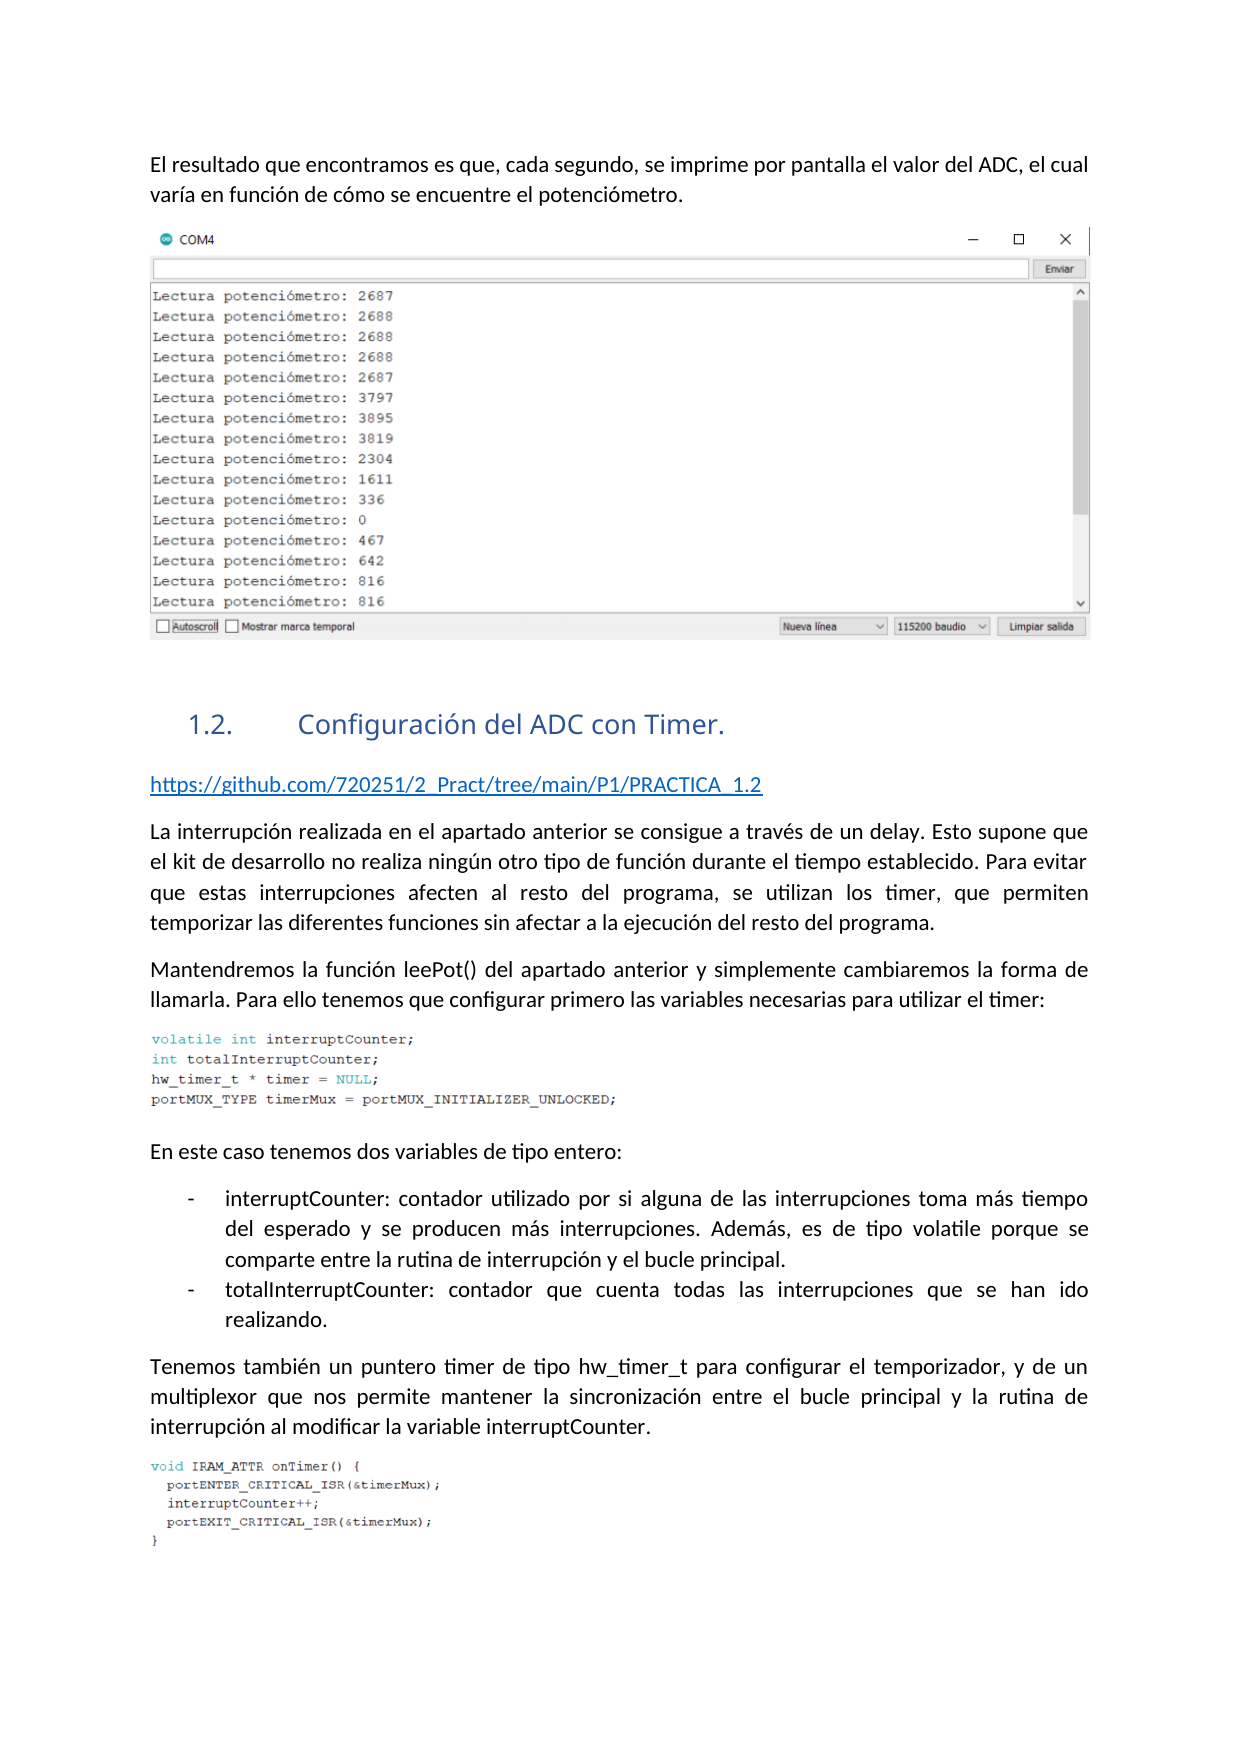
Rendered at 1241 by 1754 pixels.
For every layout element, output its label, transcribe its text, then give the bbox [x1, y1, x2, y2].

list interruptCounter: contador utilizado por si alguna de las interrupciones toma más tiempo del esperado y se producen más interrupciones. Además, es de tipo volatile porque se comparte entre la rutina de interrupción y el bucle principal. [187, 1184, 1090, 1273]
picture [150, 1459, 439, 1547]
text https://github.com/720251/2_Pract/tree/main/P1/PRACTICA_1.2 [150, 770, 1090, 798]
text En este caso tenemos dos variables de tipo entero: [150, 1137, 1090, 1165]
list totalInterruptCounter: contador que cuenta todas las interrupciones que se han ido realizando. [187, 1275, 1090, 1333]
picture [150, 227, 1091, 640]
picture [150, 1031, 621, 1119]
text La interrupción realizada en el apartado anterior se consigue a través de un delay. Esto supone que el kit de desarrollo no realiza ningún otro tipo de función durante el tiempo establecido. Para evitar que estas interrupciones afecten al resto del programa, se utilizan los timer, que permiten temporizar las diferentes funciones sin afectar a la ejecución del resto del programa. [150, 817, 1090, 936]
text Tenemos también un puntero timer de tipo hw_timer_t para configurar el temporizador, y de un multiplexor que nos permite mantener la sincronización entre el bucle principal y la rutina de interrupción al modificar la variable interruptCounter. [150, 1352, 1090, 1440]
text Mantendremos la función leePot() del apartado anterior y simplemente cambiaremos la forma de llamarla. Para ello tenemos que configurar primero las variables necesarias para utilizar el timer: [150, 955, 1090, 1013]
subtitle Configuración del ADC con Timer. [187, 706, 1090, 742]
text El resultado que encontramos es que, cada segundo, se imprime por pantalla el valor del ADC, el cual varía en función de cómo se encuentre el potenciómetro. [150, 150, 1090, 208]
